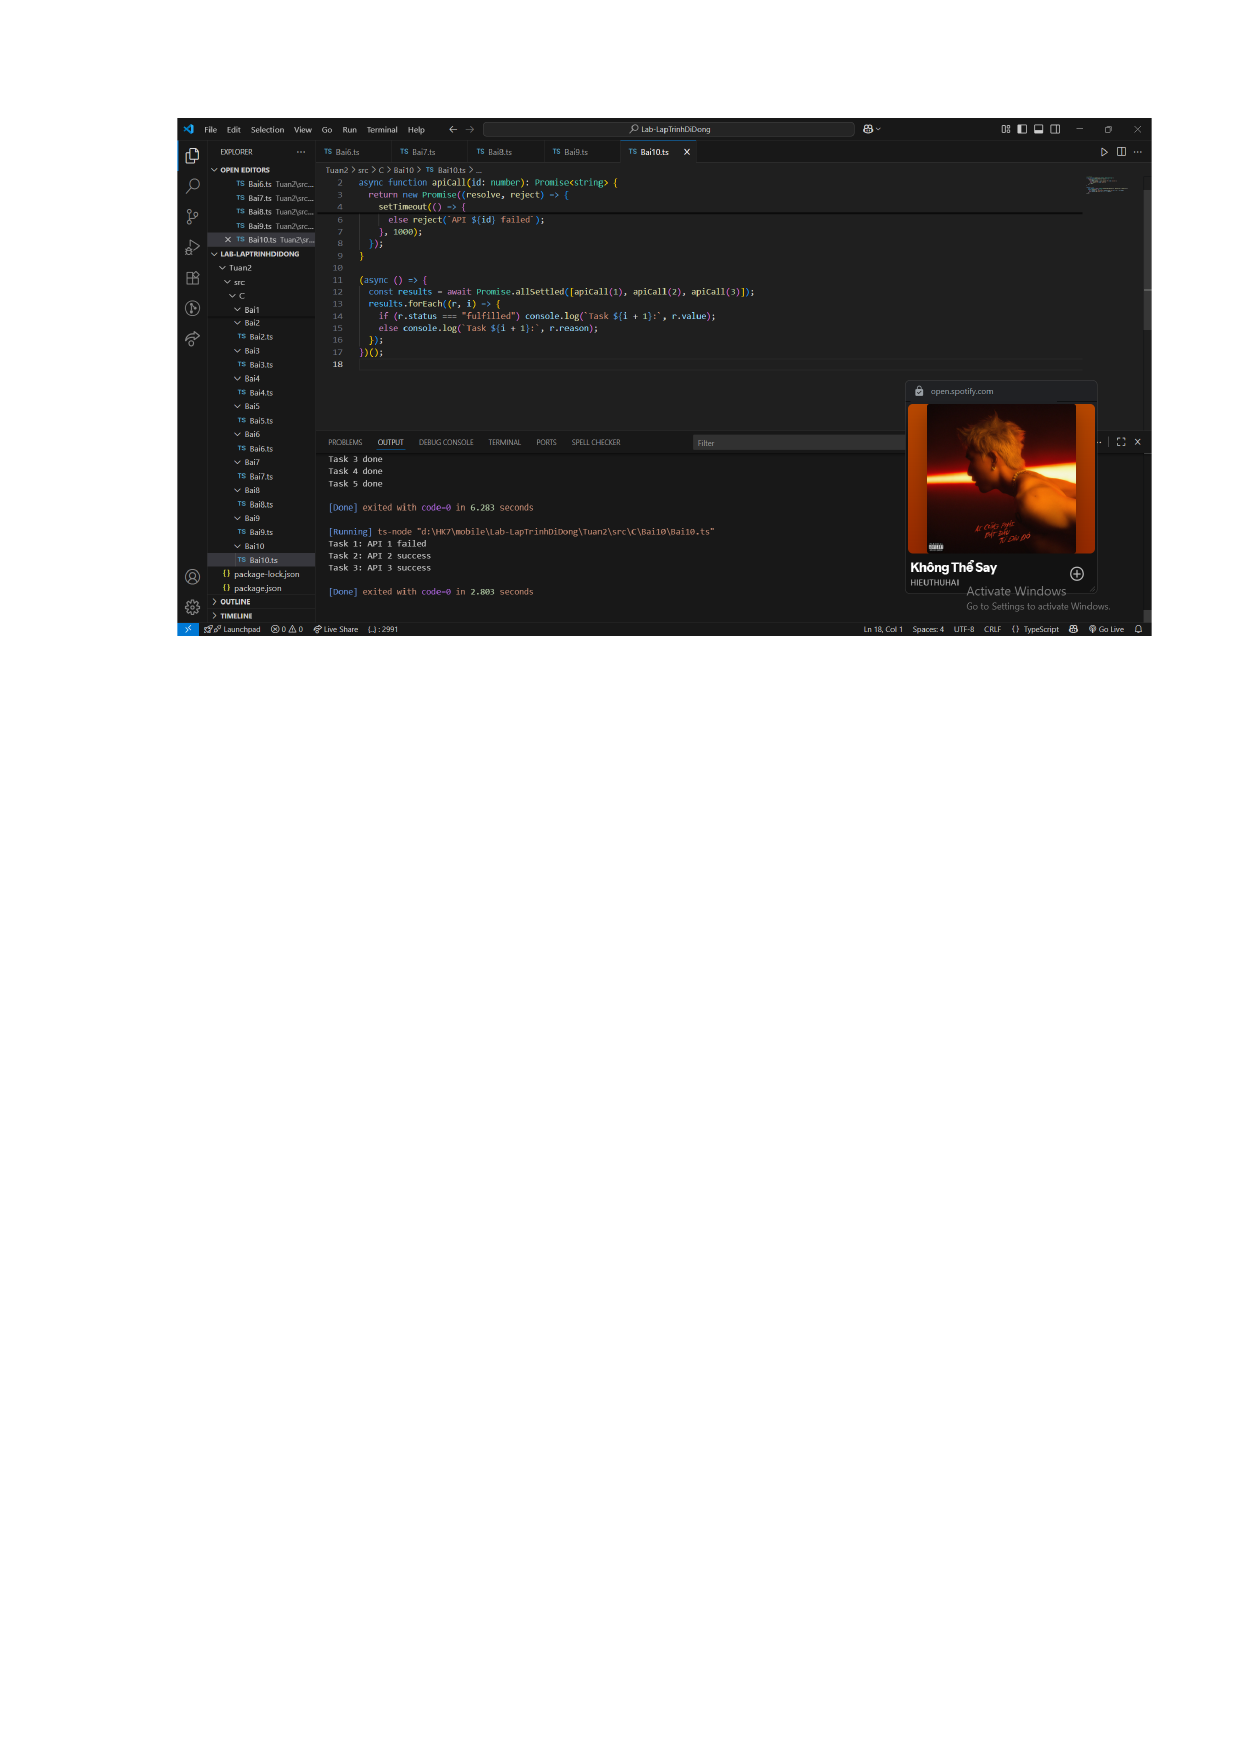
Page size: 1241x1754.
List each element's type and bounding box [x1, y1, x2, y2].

picture [177, 118, 1152, 636]
